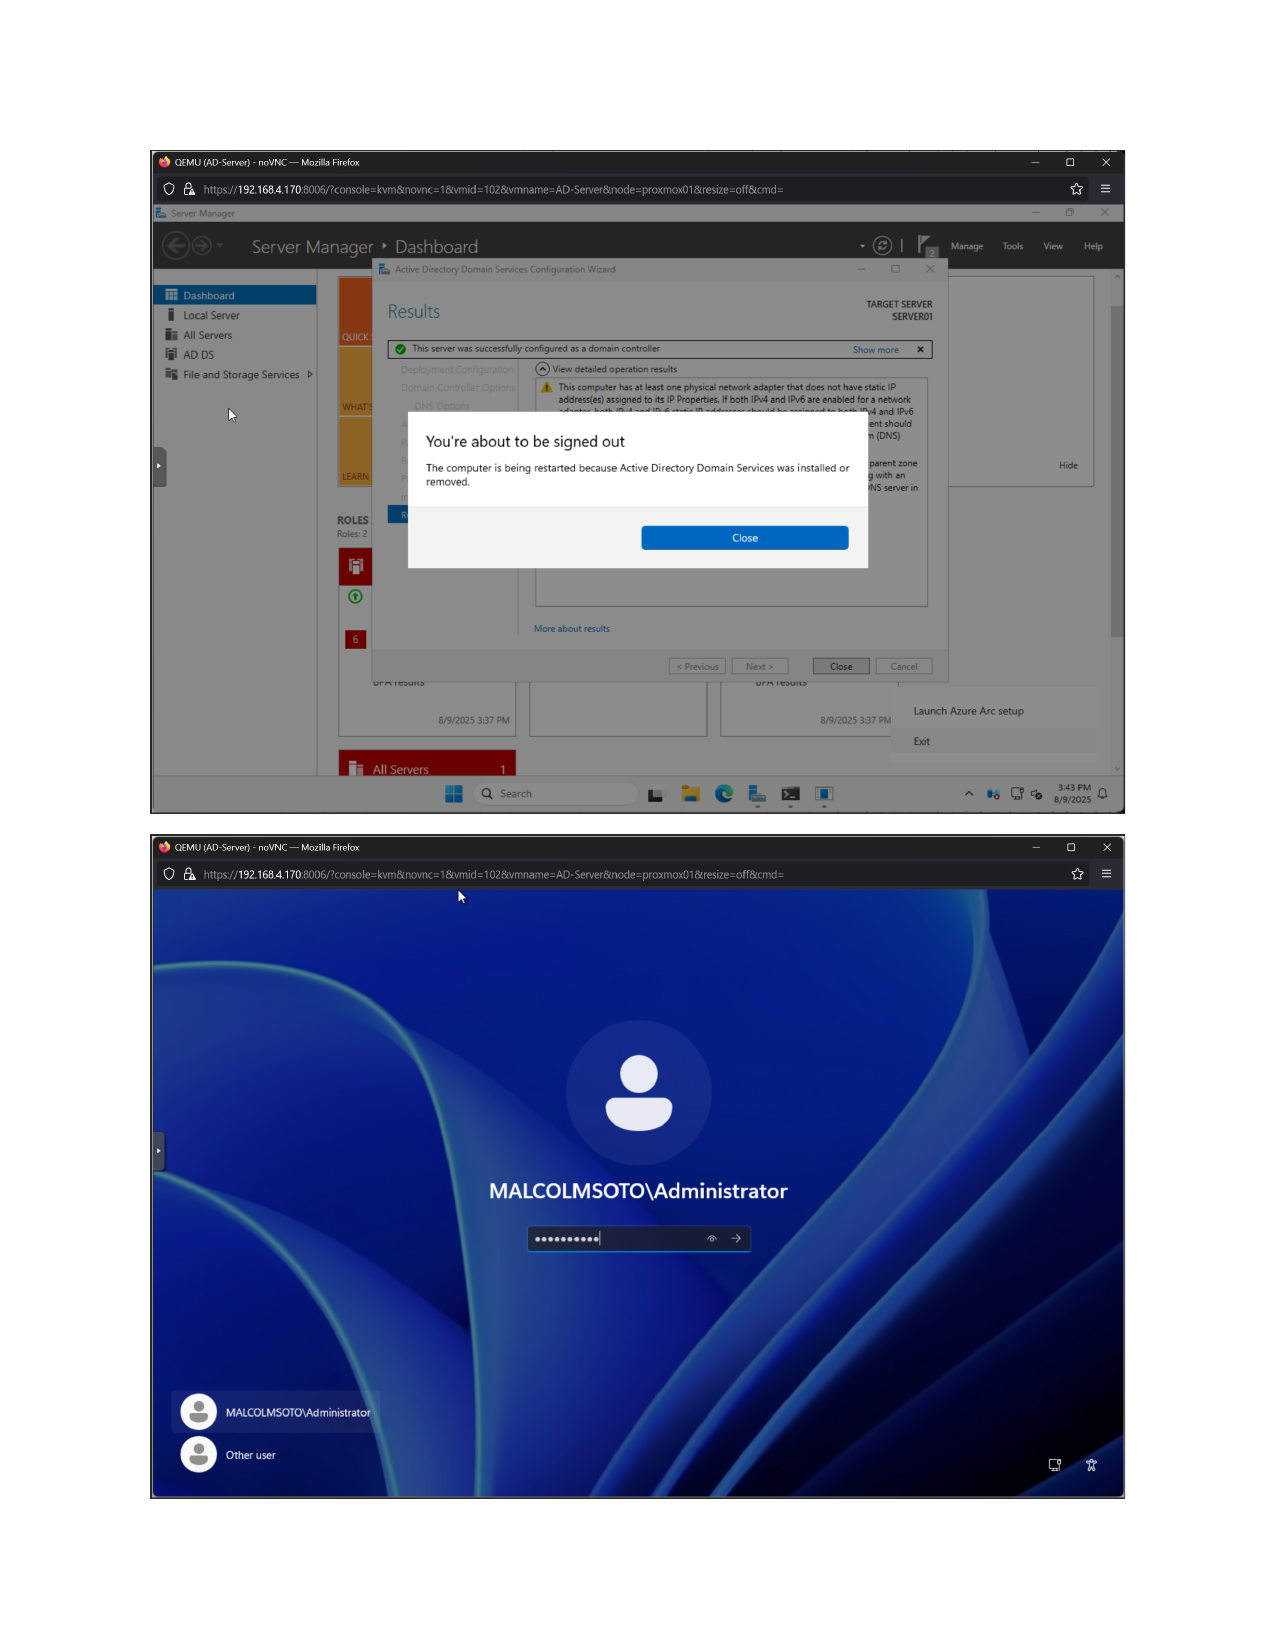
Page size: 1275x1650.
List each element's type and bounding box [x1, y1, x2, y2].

picture [150, 150, 1125, 814]
picture [150, 834, 1125, 1499]
